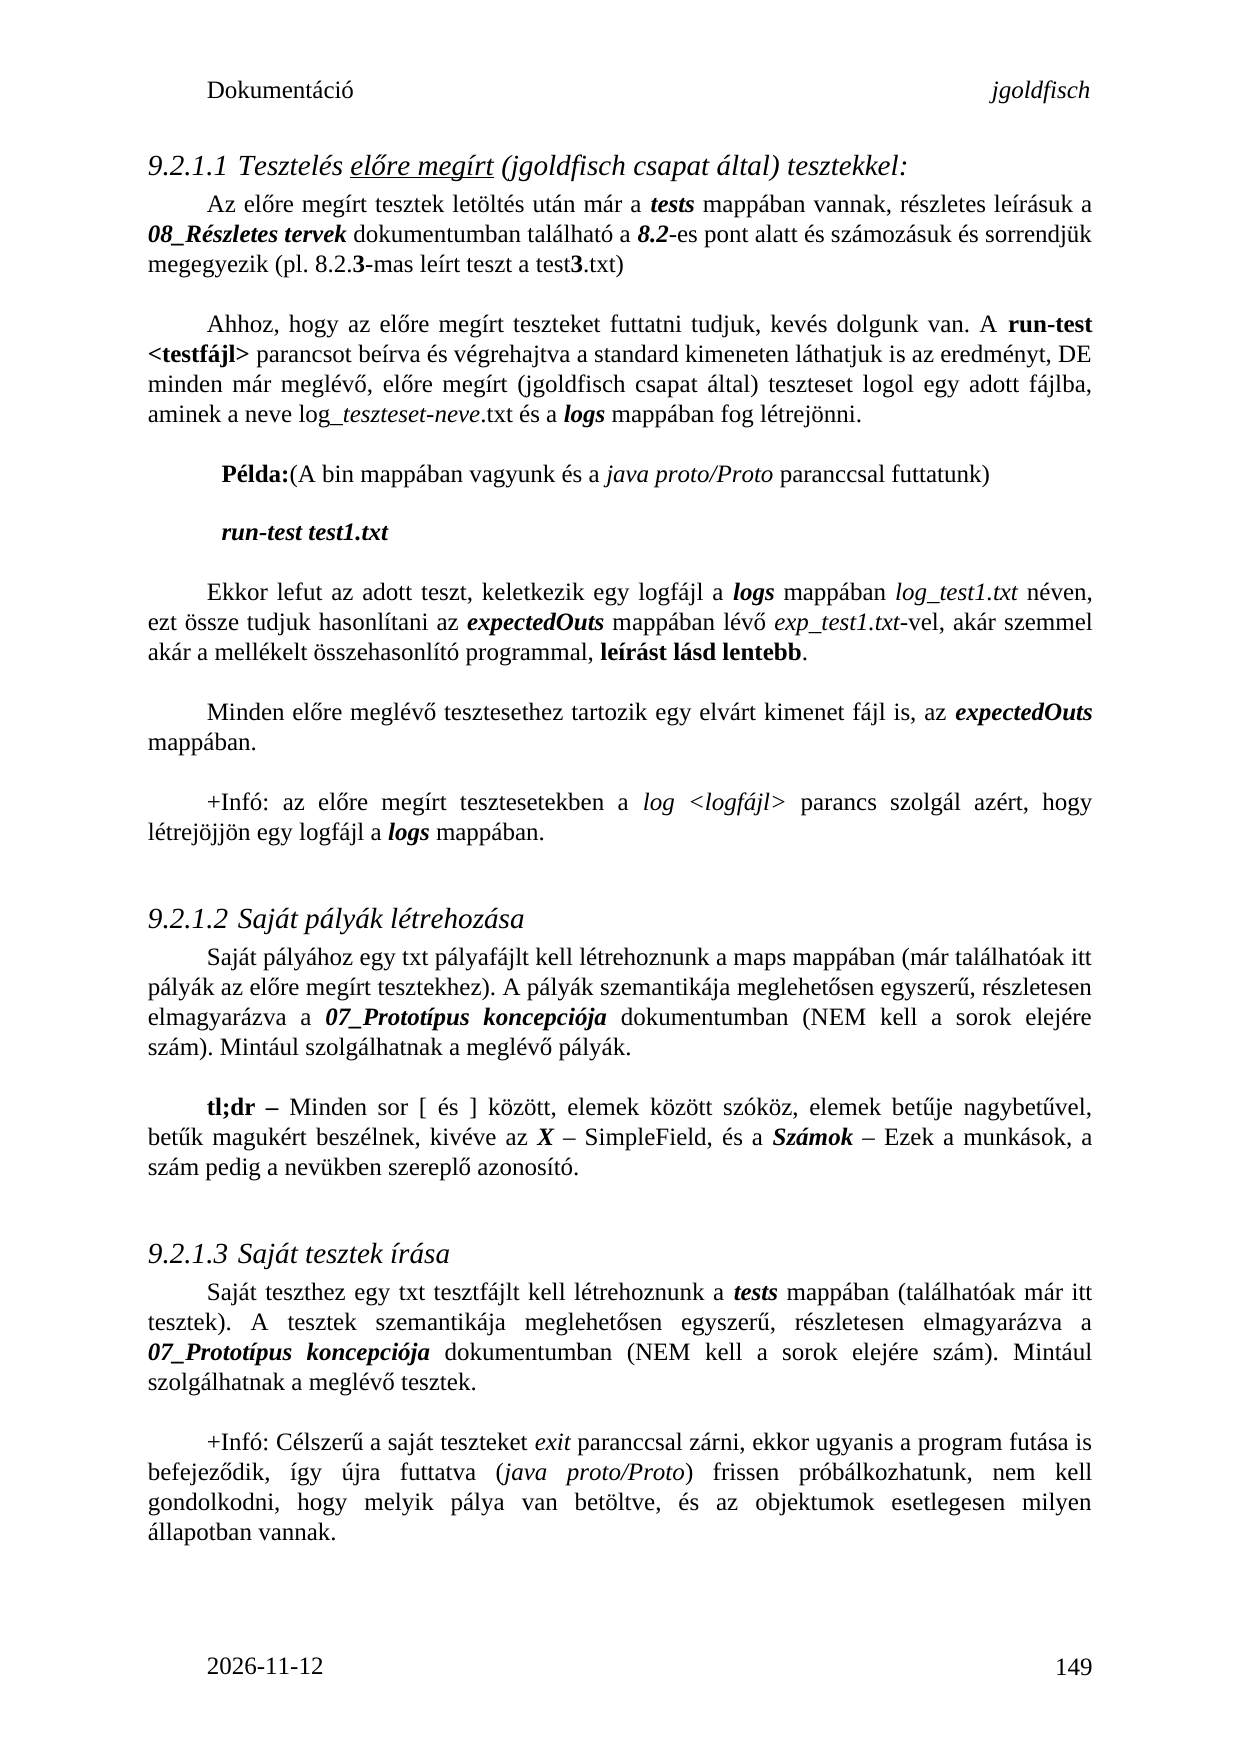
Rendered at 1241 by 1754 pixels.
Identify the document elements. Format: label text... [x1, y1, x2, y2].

text Saját teszthez egy txt tesztfájlt kell létrehoznunk a tests mappában (találhatóak már itt tesztek). A tesztek szemantikája meglehetősen egyszerű, részletesen elmagyarázva a 07_Prototípus koncepciója dokumentumban (NEM kell a sorok elejére szám). Mintául szolgálhatnak a meglévő tesztek. [148, 1276, 1093, 1396]
subtitle Saját tesztek írása [148, 1236, 1093, 1269]
text run-test test1.txt [148, 516, 1093, 546]
text +Infó: az előre megírt tesztesetekben a log <logfájl> parancs szolgál azért, hogy létrejöjjön egy logfájl a logs mappában. [148, 786, 1093, 846]
text Ahhoz, hogy az előre megírt teszteket futtatni tudjuk, kevés dolgunk van. A run-test <testfájl> parancsot beírva és végrehajtva a standard kimeneten láthatjuk is az eredményt, DE minden már meglévő, előre megírt (jgoldfisch csapat által) teszteset logol egy adott fájlba, aminek a neve log_teszteset-neve.txt és a logs mappában fog létrejönni. [148, 307, 1093, 427]
text Ekkor lefut az adott teszt, keletkezik egy logfájl a logs mappában log_test1.txt néven, ezt össze tudjuk hasonlítani az expectedOuts mappában lévő exp_test1.txt-vel, akár szemmel akár a mellékelt összehasonlító programmal, leírást lásd lentebb. [148, 576, 1093, 666]
text Saját pályához egy txt pályafájlt kell létrehoznunk a maps mappában (már találhatóak itt pályák az előre megírt tesztekhez). A pályák szemantikája meglehetősen egyszerű, részletesen elmagyarázva a 07_Prototípus koncepciója dokumentumban (NEM kell a sorok elejére szám). Mintául szolgálhatnak a meglévő pályák. [148, 941, 1093, 1061]
subtitle Tesztelés előre megírt (jgoldfisch csapat által) tesztekkel: [148, 148, 1093, 181]
text Minden előre meglévő tesztesethez tartozik egy elvárt kimenet fájl is, az expectedOuts mappában. [148, 696, 1093, 756]
text +Infó: Célszerű a saját teszteket exit paranccsal zárni, ekkor ugyanis a program futása is befejeződik, így újra futtatva (java proto/Proto) frissen próbálkozhatunk, nem kell gondolkodni, hogy melyik pálya van betöltve, és az objektumok esetlegesen milyen állapotban vannak. [148, 1426, 1093, 1546]
subtitle Saját pályák létrehozása [148, 901, 1093, 935]
text Az előre megírt tesztek letöltés után már a tests mappában vannak, részletes leírásuk a 08_Részletes tervek dokumentumban található a 8.2-es pont alatt és számozásuk és sorrendjük megegyezik (pl. 8.2.3-mas leírt teszt a test3.txt) [148, 187, 1093, 277]
text tl;dr – Minden sor [ és ] között, elemek között szóköz, elemek betűje nagybetűvel, betűk magukért beszélnek, kivéve az X – SimpleField, és a Számok – Ezek a munkások, a szám pedig a nevükben szereplő azonosító. [148, 1091, 1093, 1181]
text Példa:(A bin mappában vagyunk és a java proto/Proto paranccsal futtatunk) [148, 457, 1093, 487]
